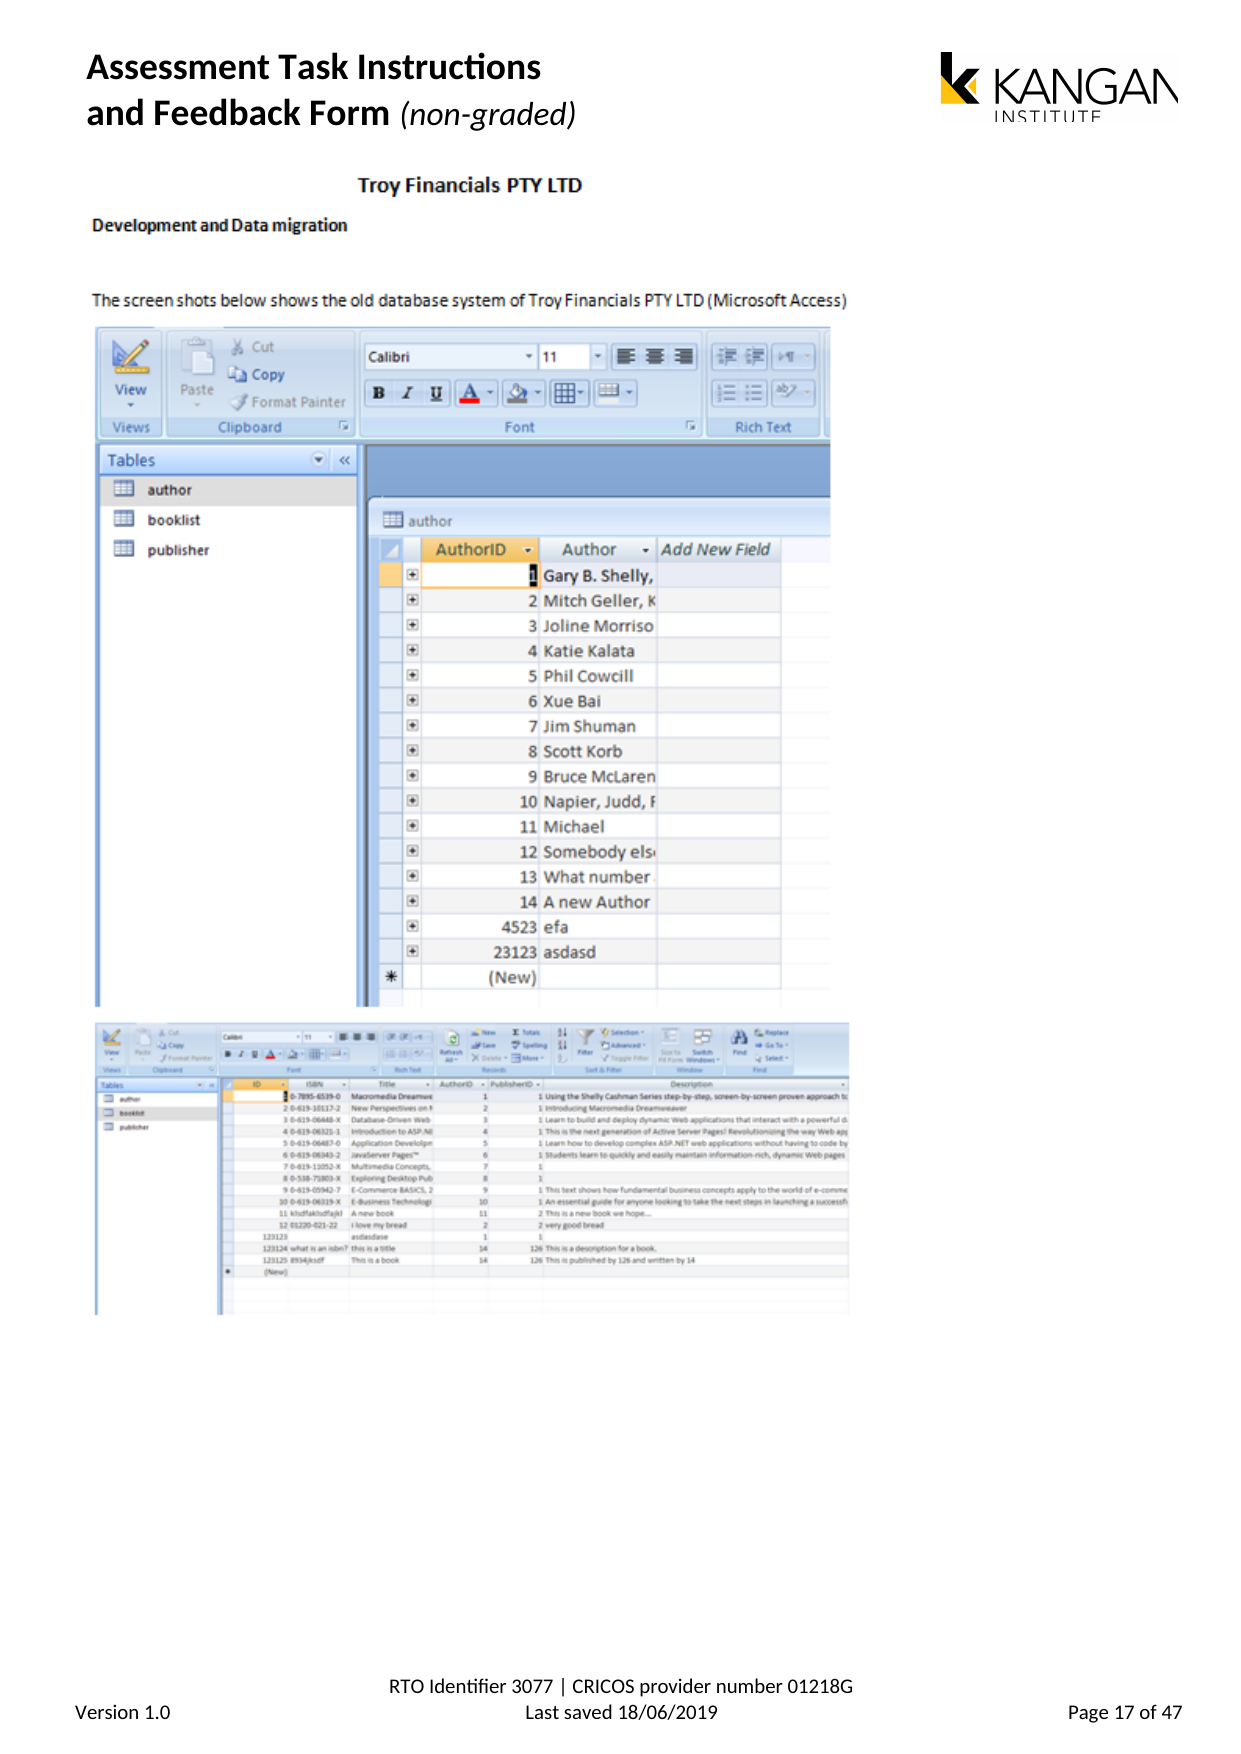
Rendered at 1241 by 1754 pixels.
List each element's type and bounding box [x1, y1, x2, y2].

picture [940, 52, 1178, 122]
picture [75, 155, 876, 1334]
